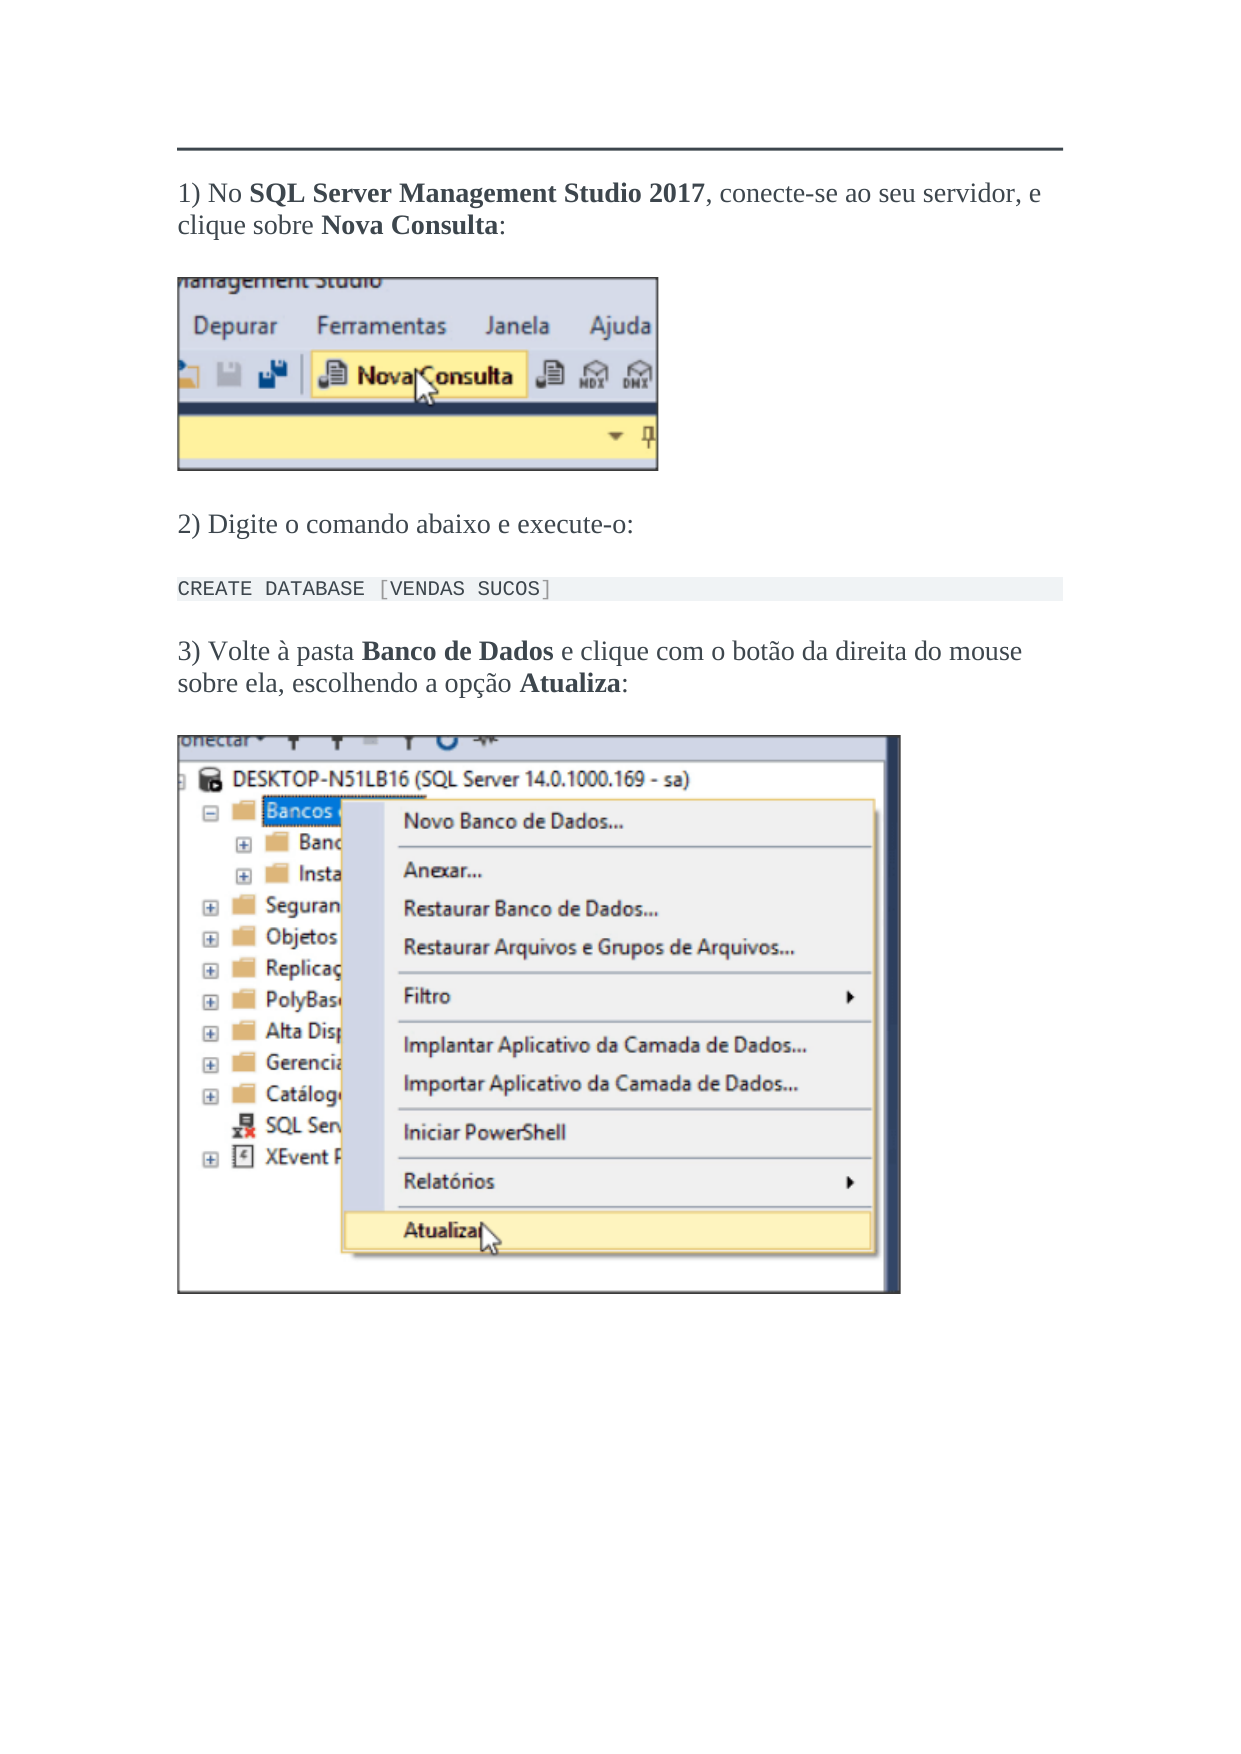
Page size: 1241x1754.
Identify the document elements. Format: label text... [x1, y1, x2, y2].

text 3) Volte à pasta Banco de Dados e clique com o botão da direita do mouse sobre ela, escolhendo a opção Atualiza: [177, 633, 1063, 698]
picture [177, 735, 901, 1294]
text CREATE DATABASE [VENDAS SUCOS] [177, 577, 1063, 601]
text 2) Digite o comando abaixo e execute-o: [177, 508, 1063, 540]
text 1) No SQL Server Management Studio 2017, conecte-se ao seu servidor, e clique sobre Nova Consulta: [177, 176, 1063, 240]
picture [177, 277, 659, 471]
